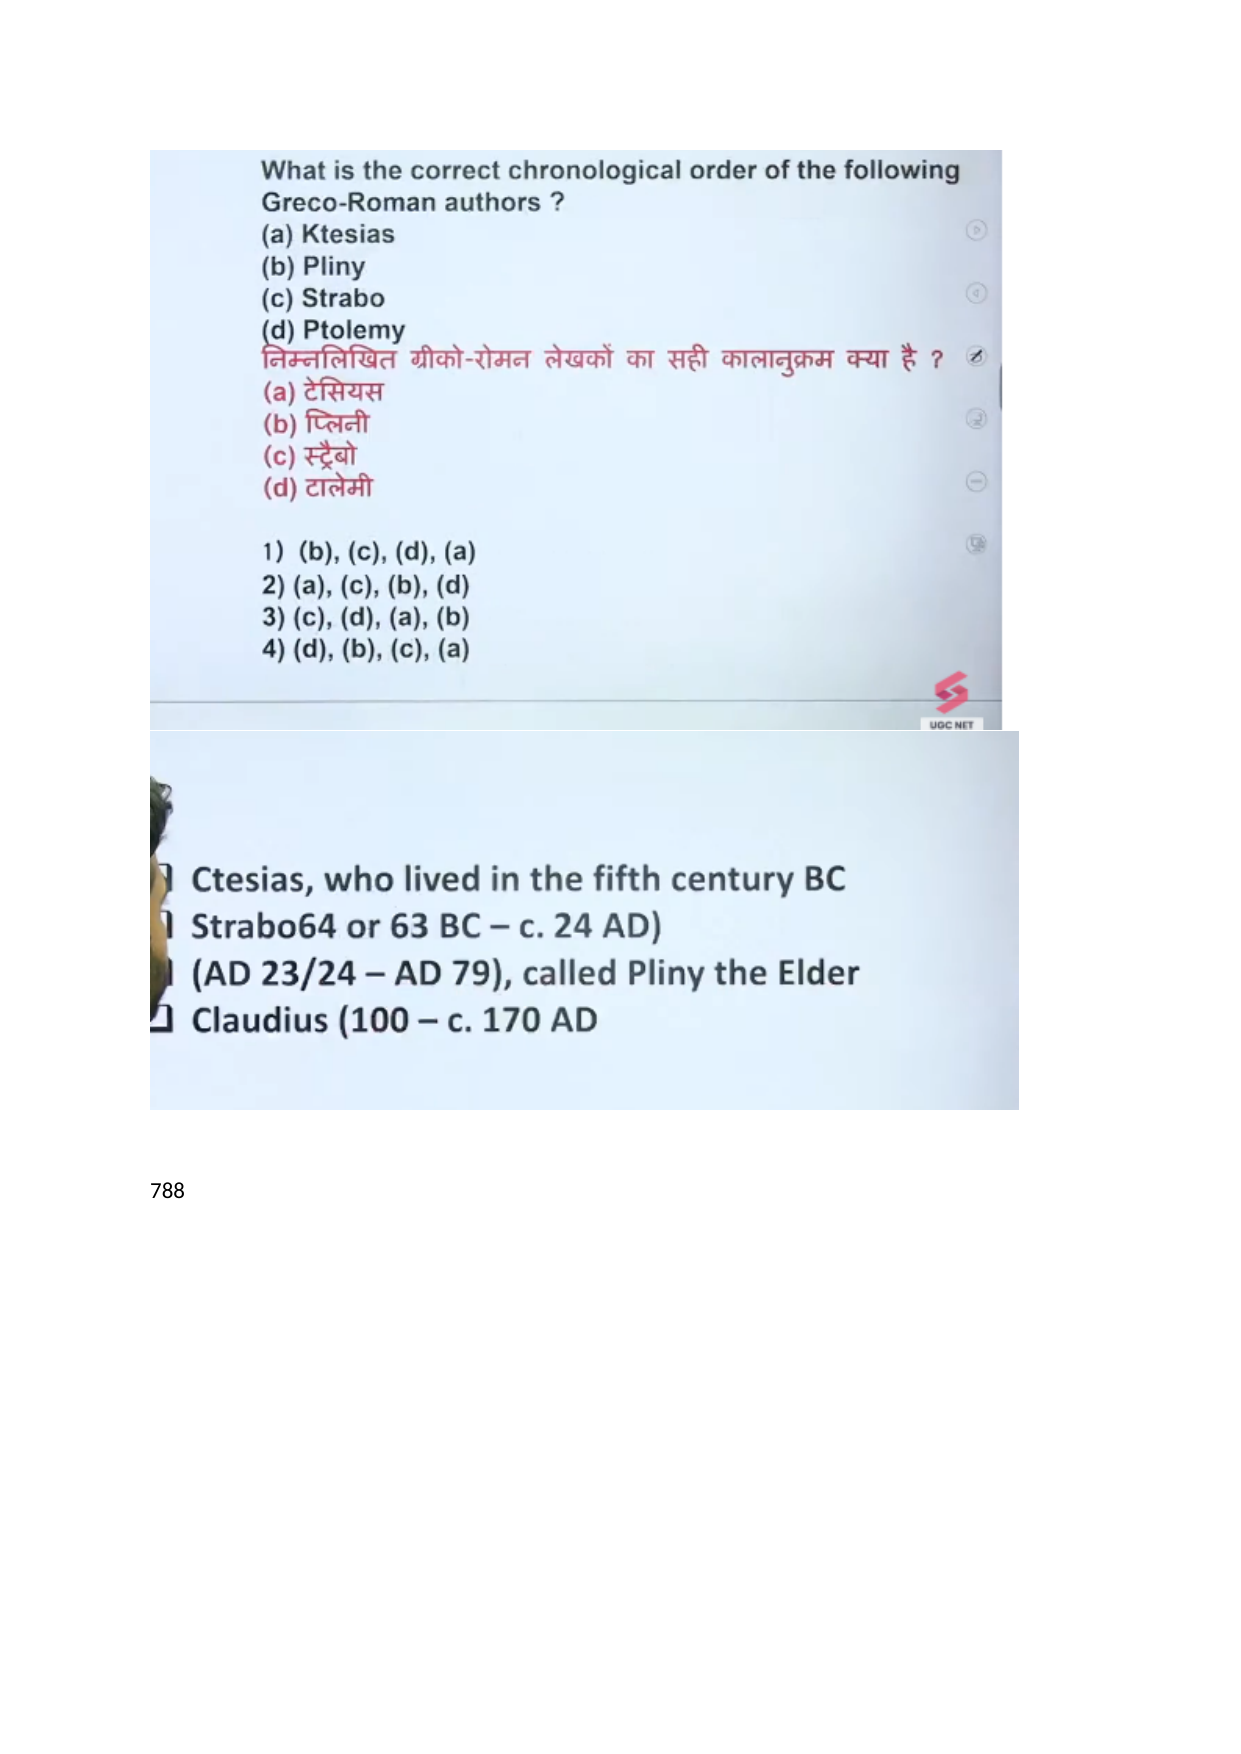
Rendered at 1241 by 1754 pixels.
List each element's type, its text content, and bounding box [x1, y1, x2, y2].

picture [150, 150, 1007, 730]
text 788 [150, 1176, 1090, 1204]
picture [150, 731, 1019, 1110]
